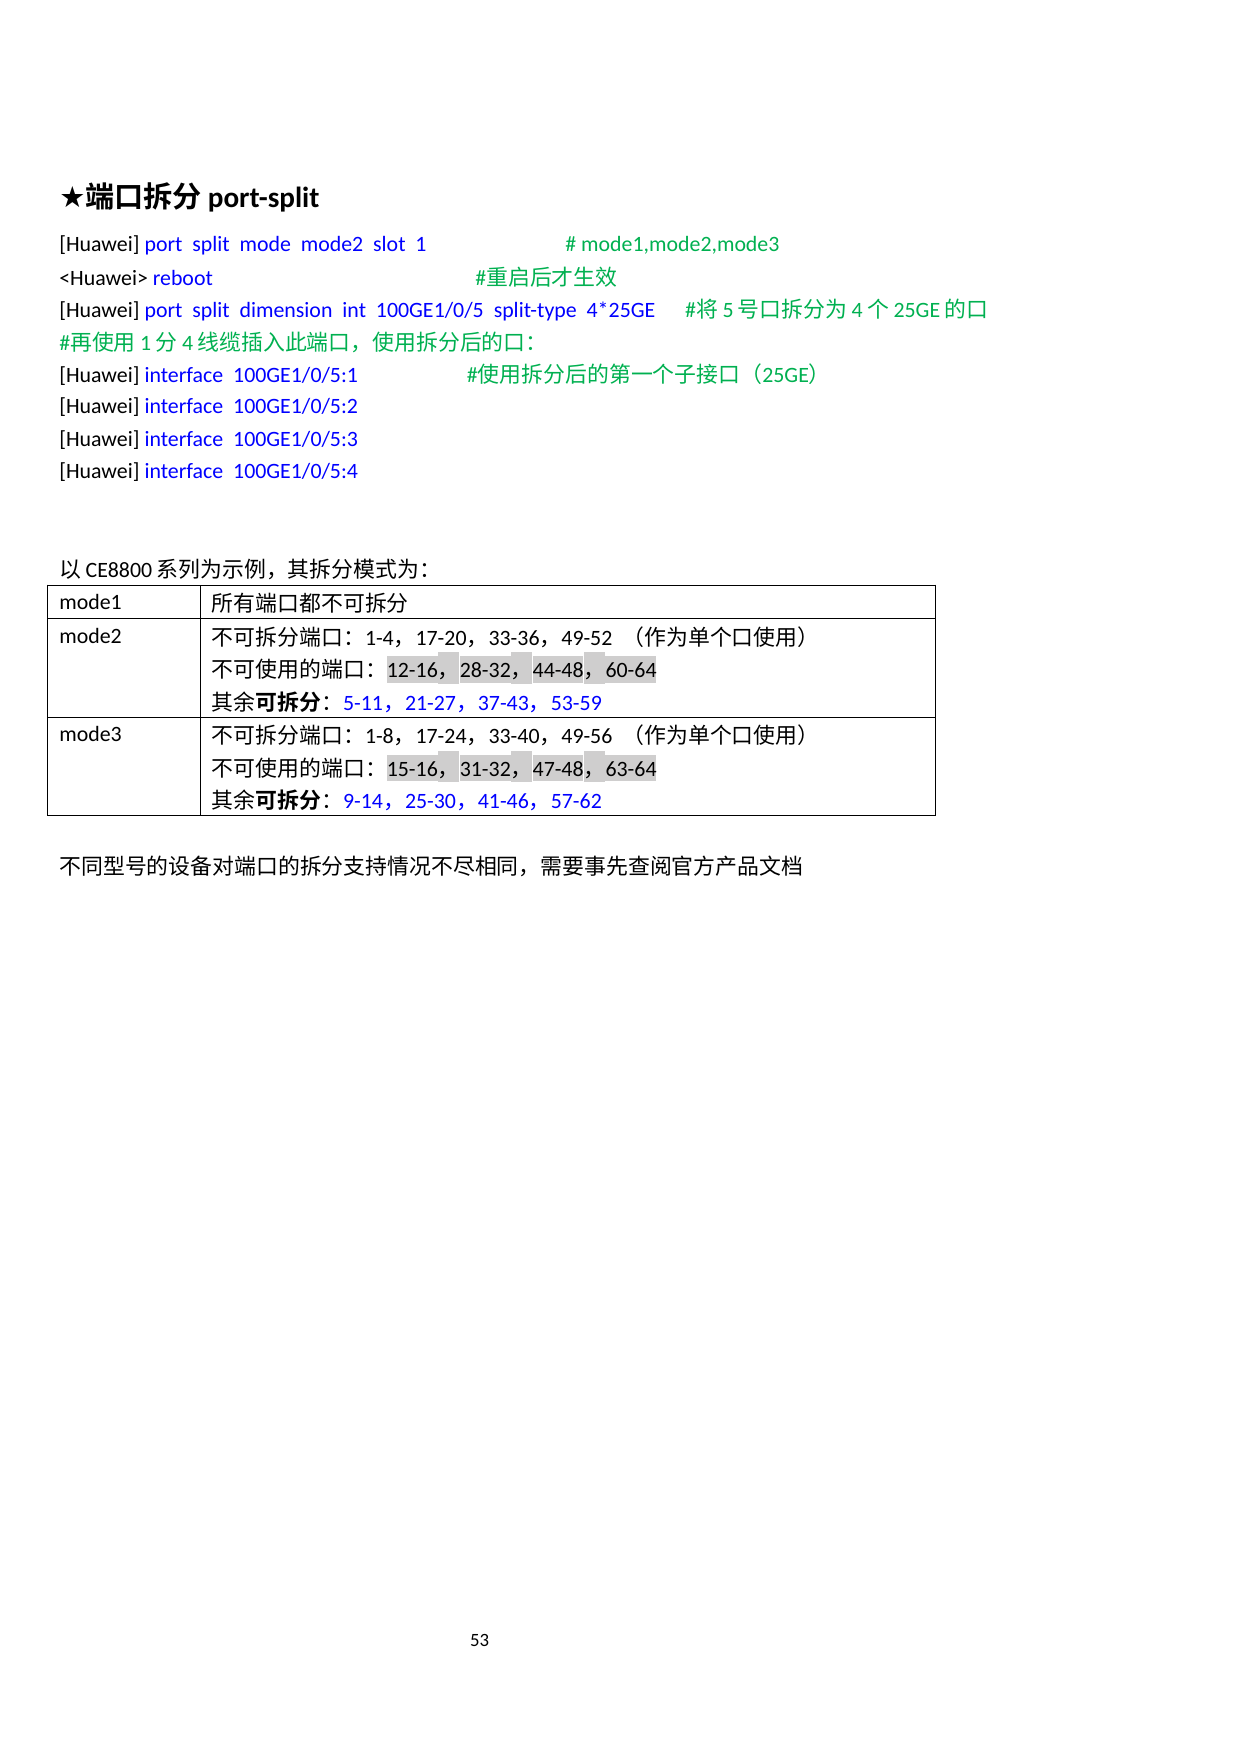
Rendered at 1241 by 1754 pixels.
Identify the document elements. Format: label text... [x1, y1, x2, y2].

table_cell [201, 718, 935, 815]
text <Huawei> reboot #重启后才生效 [59, 259, 1181, 292]
text [Huawei] port split mode mode2 slot 1 # mode1,mode2,mode3 [59, 227, 1181, 259]
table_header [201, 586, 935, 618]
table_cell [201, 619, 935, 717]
text 以CE8800系列为示例，其拆分模式为： [59, 552, 1181, 584]
text [Huawei] interface 100GE1/0/5:1 #使用拆分后的第一个子接口（25GE） [59, 357, 1181, 389]
text [Huawei] interface 100GE1/0/5:2 [59, 389, 1181, 422]
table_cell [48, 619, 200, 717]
text 不同型号的设备对端口的拆分支持情况不尽相同，需要事先查阅官方产品文档 [59, 849, 1181, 881]
text ★端口拆分port-split [59, 162, 1181, 227]
text [Huawei] interface 100GE1/0/5:3 [59, 422, 1181, 454]
text #再使用1分4线缆插入此端口，使用拆分后的口： [59, 324, 1181, 357]
text [Huawei] interface 100GE1/0/5:4 [59, 454, 1181, 487]
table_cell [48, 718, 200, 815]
text [Huawei] port split dimension int 100GE1/0/5 split-type 4*25GE #将5号口拆分为4个25GE的口 [59, 292, 1181, 324]
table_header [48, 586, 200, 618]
